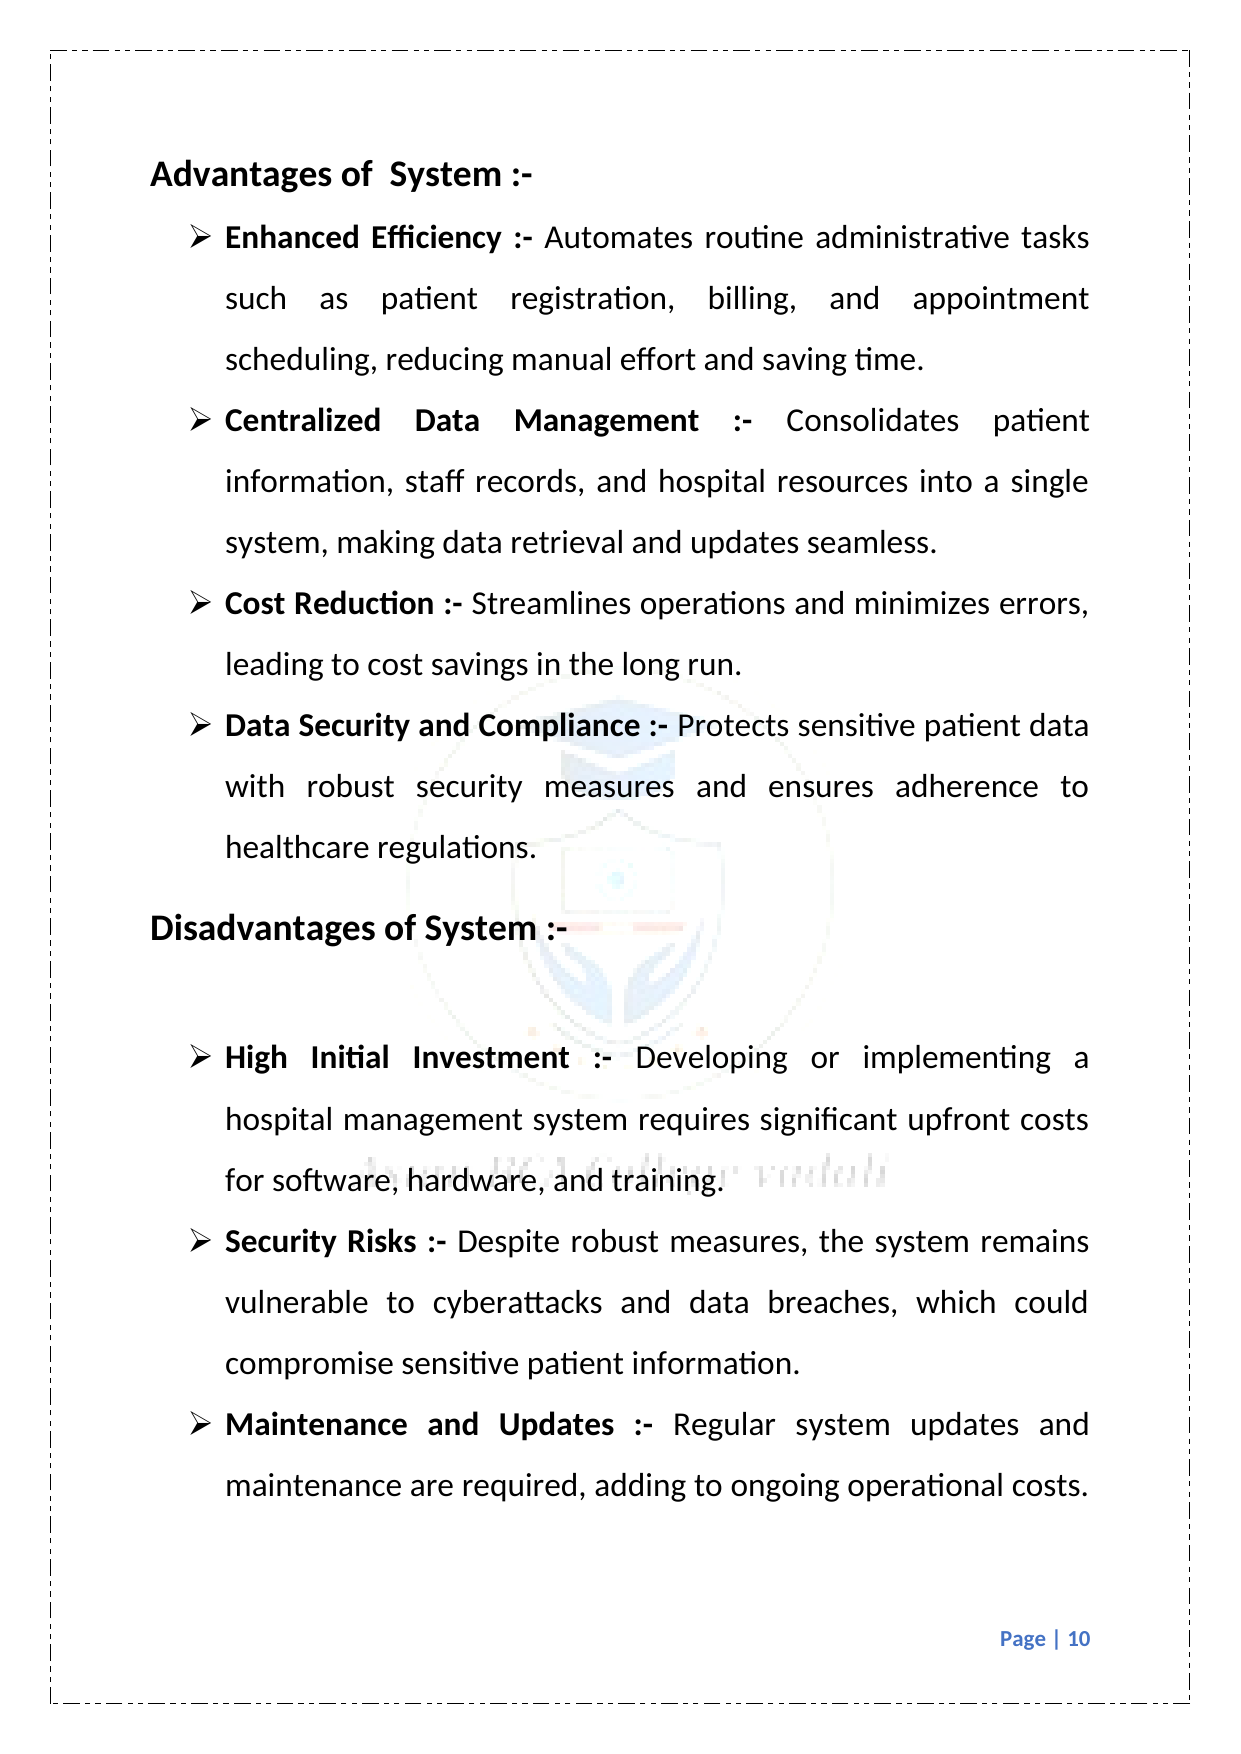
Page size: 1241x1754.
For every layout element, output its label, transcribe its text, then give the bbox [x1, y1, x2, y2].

text Advantages of System :- [150, 150, 1090, 196]
list Enhanced Efficiency :- Automates routine administrative tasks such as patient registration, billing, and appointment scheduling, reducing manual effort and saving time. [187, 216, 1090, 379]
list Cost Reduction :- Streamlines operations and minimizes errors, leading to cost savings in the long run. [187, 582, 1090, 684]
list Centralized Data Management :- Consolidates patient information, staff records, and hospital resources into a single system, making data retrieval and updates seamless. [187, 399, 1090, 562]
list Maintenance and Updates :- Regular system updates and maintenance are required, adding to ongoing operational costs. [187, 1403, 1090, 1566]
list Security Risks :- Despite robust measures, the system remains vulnerable to cyberattacks and data breaches, which could compromise sensitive patient information. [187, 1220, 1090, 1382]
list Data Security and Compliance :- Protects sensitive patient data with robust security measures and ensures adherence to healthcare regulations. [187, 704, 1090, 867]
text Disadvantages of System :- [150, 904, 1090, 950]
list High Initial Investment :- Developing or implementing a hospital management system requires significant upfront costs for software, hardware, and training. [187, 1037, 1090, 1199]
